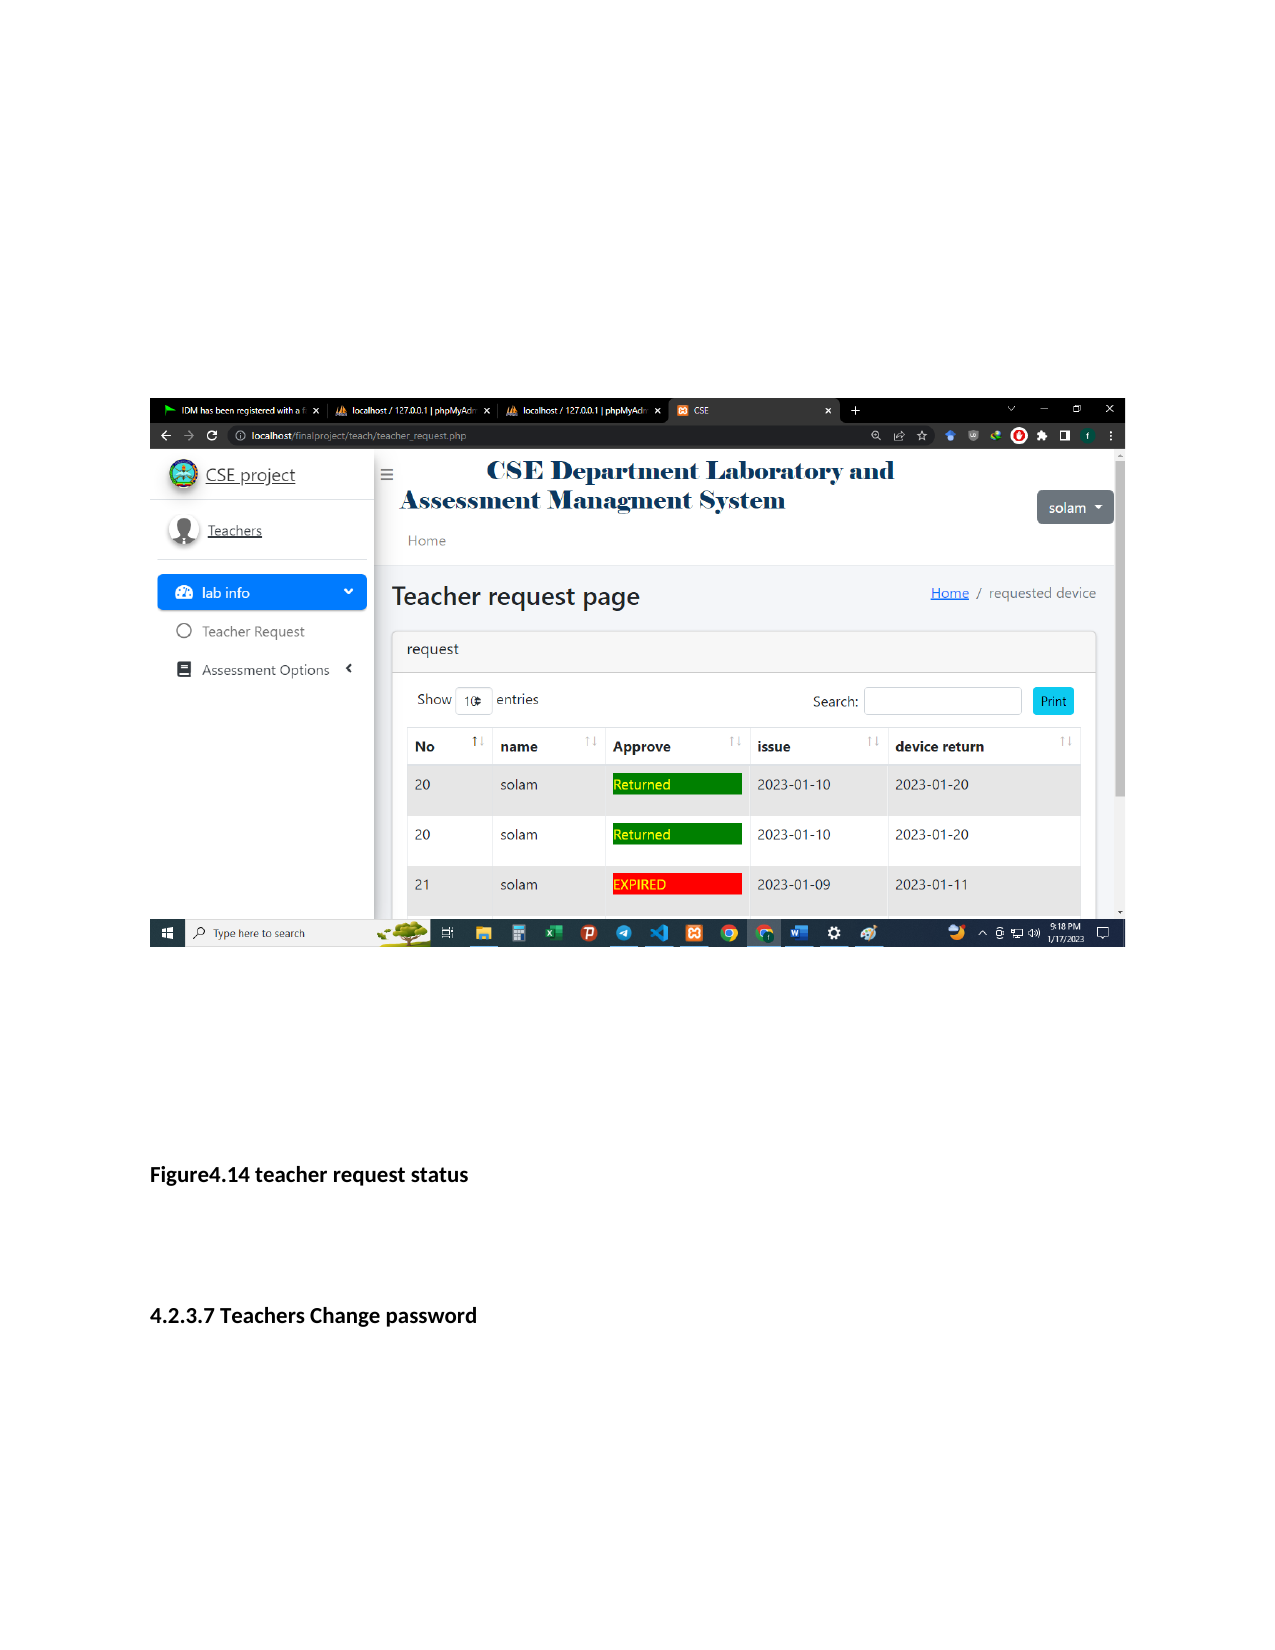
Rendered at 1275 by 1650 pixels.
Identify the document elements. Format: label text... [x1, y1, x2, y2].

text Figure4.14 teacher request status [150, 1160, 1125, 1188]
picture [150, 398, 1125, 947]
text 4.2.3.7 Teachers Change password [150, 1301, 1125, 1329]
